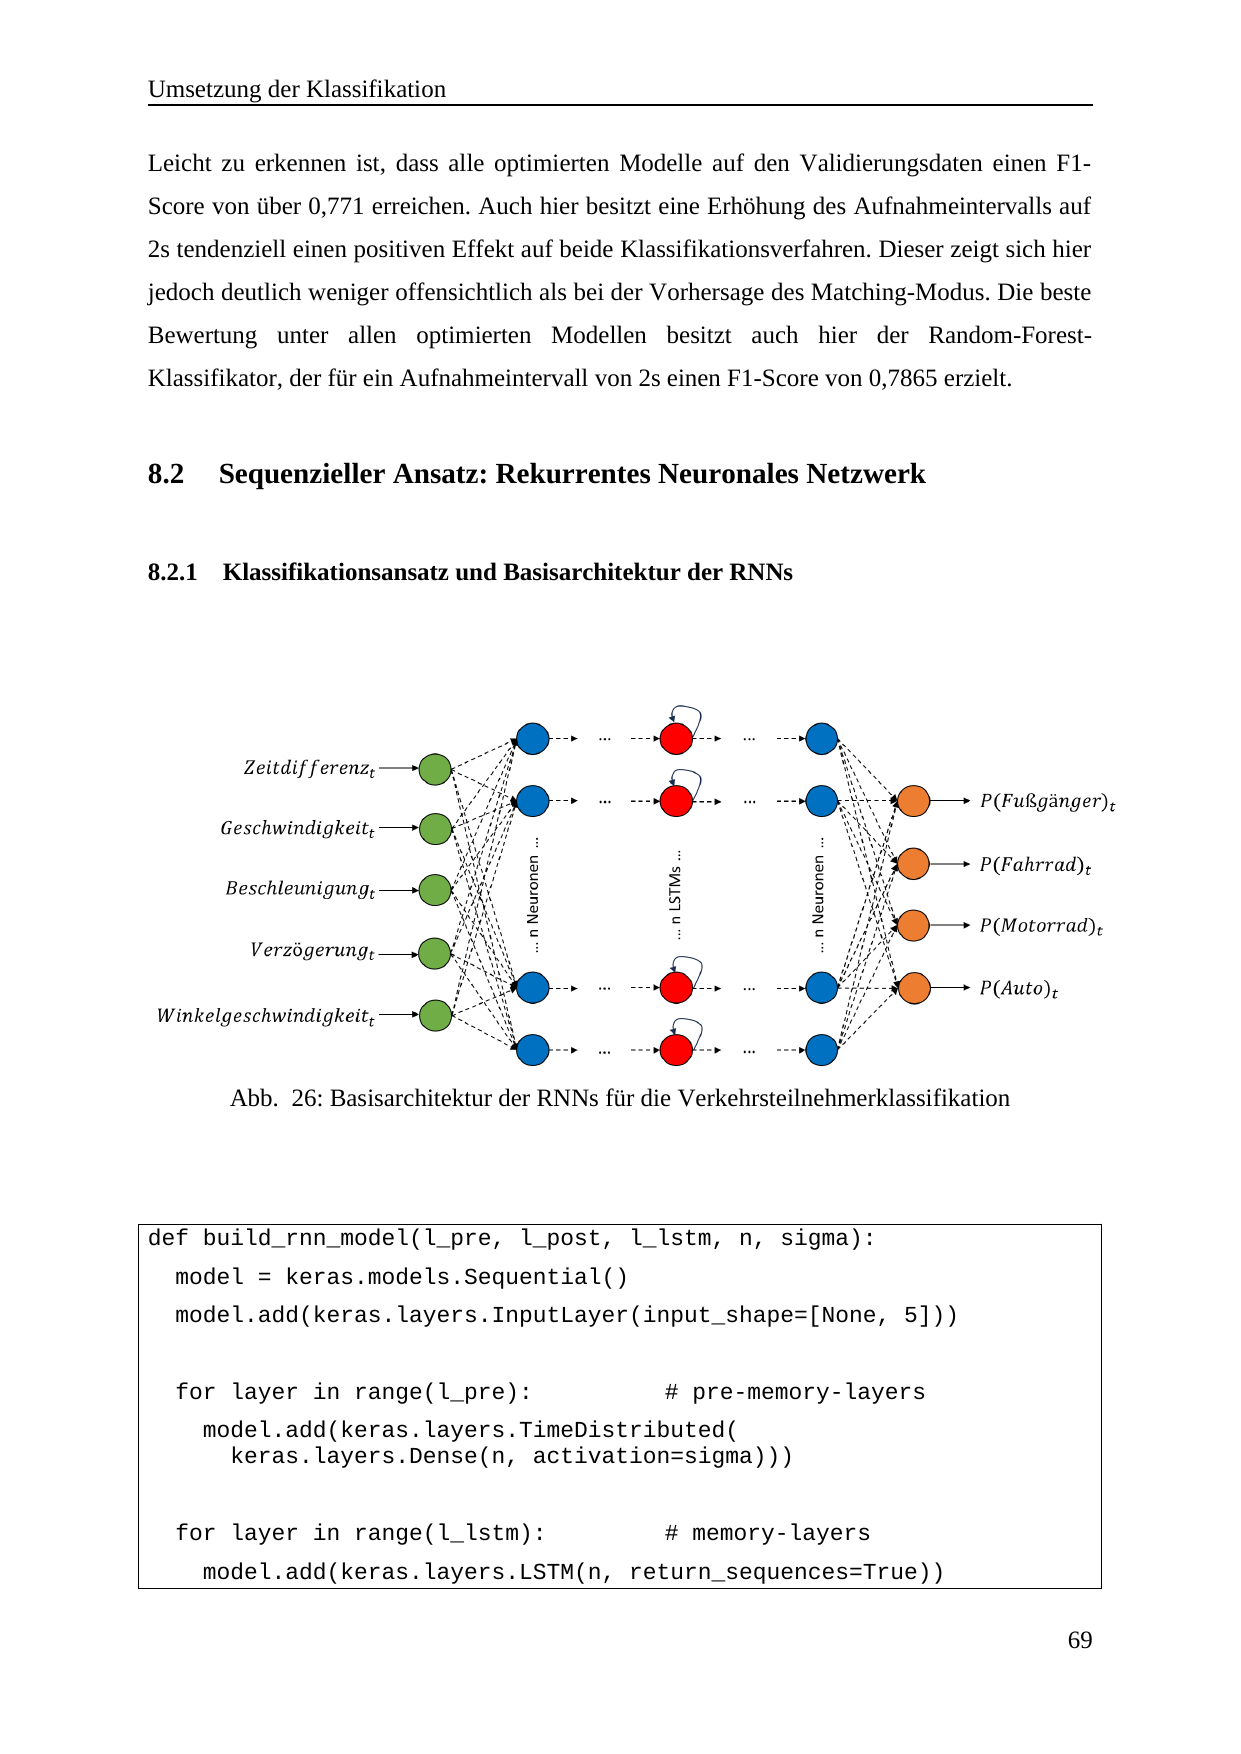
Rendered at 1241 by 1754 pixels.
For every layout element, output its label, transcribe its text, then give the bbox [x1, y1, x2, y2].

text model.add(keras.layers.InputLayer(input_shape=[None, 5])) [139, 1300, 1101, 1329]
text model = keras.models.Sequential() [139, 1262, 1101, 1291]
text def build_rnn_model(l_pre, l_post, l_lstm, n, sigma): [139, 1225, 1101, 1253]
text model.add(keras.layers.LSTM(n, return_sequences=True)) [139, 1557, 1101, 1588]
subtitle Sequenzieller Ansatz: Rekurrentes Neuronales Netzwerk [148, 456, 1093, 490]
text for layer in range(l_lstm): # memory-layers [139, 1518, 1101, 1548]
subtitle Klassifikationsansatz und Basisarchitektur der RNNs [148, 557, 1093, 585]
picture [147, 705, 1120, 1071]
text for layer in range(l_pre): # pre-memory-layers [139, 1377, 1101, 1406]
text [148, 1445, 1093, 1471]
text Leicht zu erkennen ist, dass alle optimierten Modelle auf den Validierungsdaten einen F1-Score von über 0,771 erreichen. Auch hier besitzt eine Erhöhung des Aufnahmeintervalls auf 2s tendenziell einen positiven Effekt auf beide Klassifikationsverfahren. Dieser zeigt sich hier jedoch deutlich weniger offensichtlich als bei der Vorhersage des Matching-Modus. Die beste Bewertung unter allen optimierten Modellen besitzt auch hier der Random-Forest-Klassifikator, der für ein Aufnahmeintervall von 2s einen F1-Score von 0,7865 erzielt. [148, 148, 1093, 392]
text model.add(keras.layers.TimeDistributed( [139, 1416, 1101, 1445]
